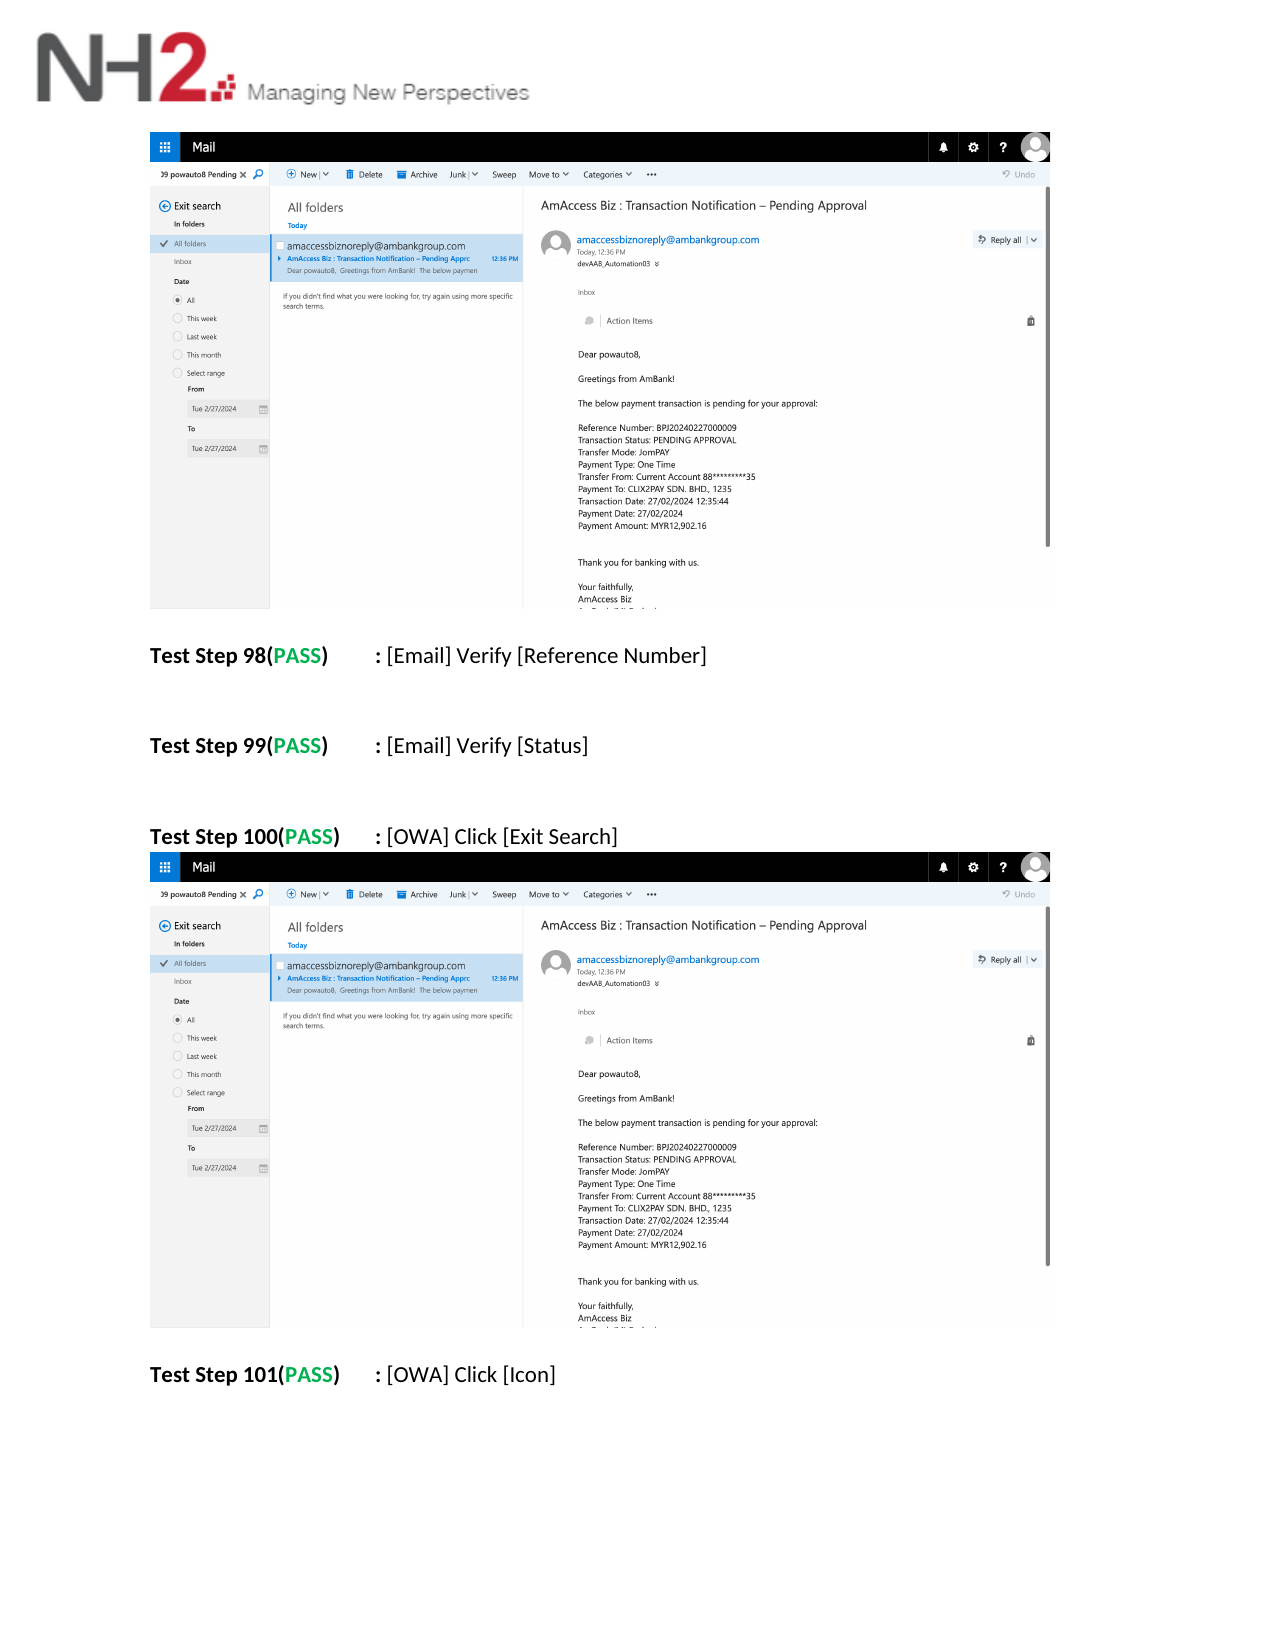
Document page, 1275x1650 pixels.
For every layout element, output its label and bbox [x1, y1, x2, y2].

text [150, 133, 1125, 1388]
picture [150, 132, 1050, 609]
picture [150, 852, 1050, 1328]
picture [26, 23, 540, 111]
